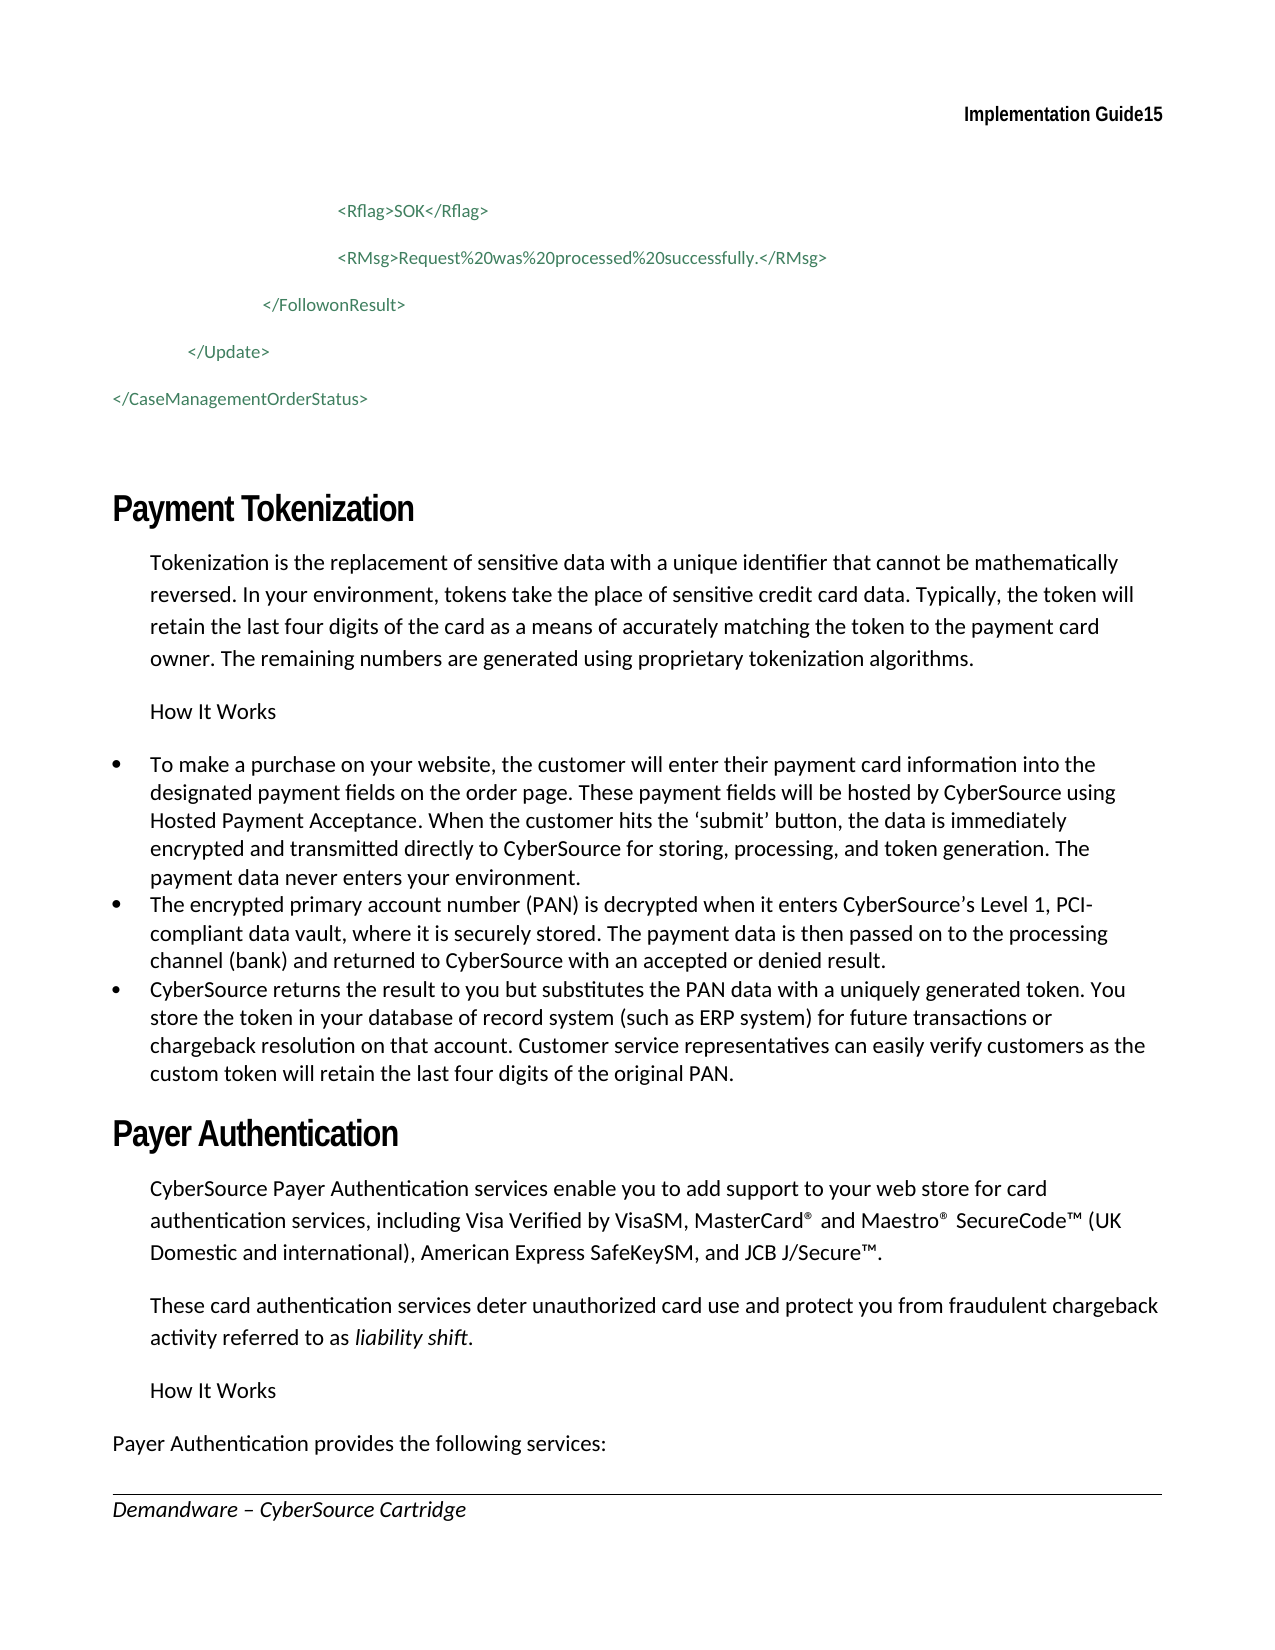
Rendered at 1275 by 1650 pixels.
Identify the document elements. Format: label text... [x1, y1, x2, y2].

list Payer Authentication provides the following services: [112, 1429, 1162, 1457]
text These card authentication services deter unauthorized card use and protect you from fraudulent chargeback activity referred to as liability shift. [150, 1291, 1162, 1351]
text How It Works [150, 1376, 1162, 1404]
text CyberSource Payer Authentication services enable you to add support to your web store for card authentication services, including Visa Verified by VisaSM, MasterCard® and Maestro® SecureCode™ (UK Domestic and international), American Express SafeKeySM, and JCB J/Secure™. [150, 1174, 1162, 1266]
text </CaseManagementOrderStatus> [112, 387, 1162, 410]
text Tokenization is the replacement of sensitive data with a unique identifier that cannot be mathematically reversed. In your environment, tokens take the place of sensitive credit card data. Typically, the token will retain the last four digits of the card as a means of accurately matching the token to the payment card owner. The remaining numbers are generated using proprietary tokenization algorithms. [150, 548, 1162, 672]
text <Rflag>SOK</Rflag> [337, 199, 1162, 222]
text How It Works [150, 697, 1162, 726]
text </FollowonResult> [262, 293, 1162, 316]
list CyberSource returns the result to you but substitutes the PAN data with a uniquely generated token. You store the token in your database of record system (such as ERP system) for future transactions or chargeback resolution on that account. Customer service representatives can easily verify customers as the custom token will retain the last four digits of the original PAN. [112, 975, 1162, 1087]
subtitle Payment Tokenization [112, 486, 1162, 529]
subtitle Payer Authentication [112, 1112, 1162, 1155]
text <RMsg>Request%20was%20processed%20successfully.</RMsg> [337, 246, 1162, 269]
list The encrypted primary account number (PAN) is decrypted when it enters CyberSource’s Level 1, PCI-compliant data vault, where it is securely stored. The payment data is then passed on to the processing channel (bank) and returned to CyberSource with an accepted or denied result. [112, 891, 1162, 975]
text </Update> [187, 340, 1162, 363]
list To make a purchase on your website, the customer will enter their payment card information into the designated payment fields on the order page. These payment fields will be hosted by CyberSource using Hosted Payment Acceptance. When the customer hits the ‘submit’ button, the data is immediately encrypted and transmitted directly to CyberSource for storing, processing, and token generation. The payment data never enters your environment. [112, 751, 1162, 891]
